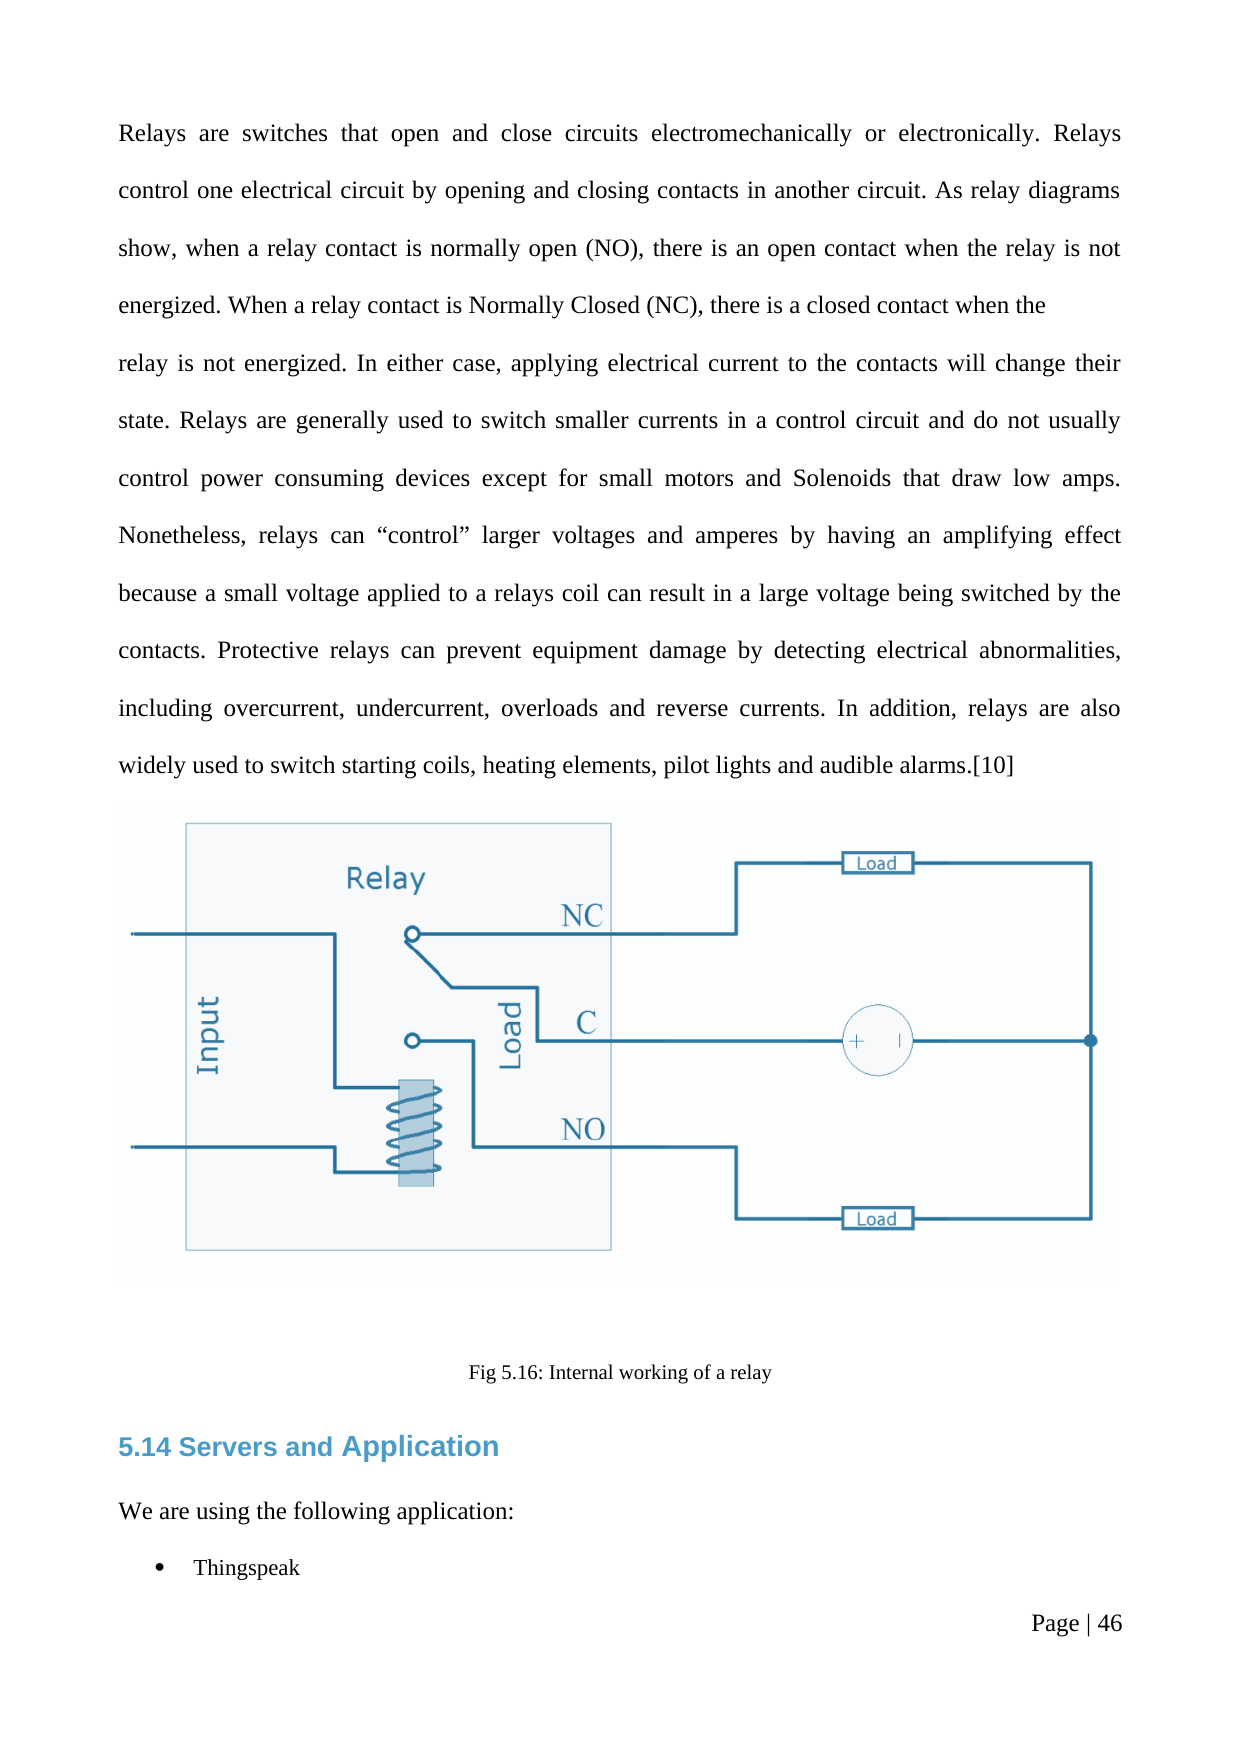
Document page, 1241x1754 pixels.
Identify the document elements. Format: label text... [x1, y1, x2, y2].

text Fig 5.16: Internal working of a relay [118, 808, 1122, 1384]
text Relays are switches that open and close circuits electromechanically or electronically. Relays control one electrical circuit by opening and closing contacts in another circuit. As relay diagrams show, when a relay contact is normally open (NO), there is an open contact when the relay is not energized. When a relay contact is Normally Closed (NC), there is a closed contact when the [118, 118, 1122, 319]
list Thingspeak [156, 1554, 1122, 1580]
text relay is not energized. In either case, applying electrical current to the contacts will change their state. Relays are generally used to switch smaller currents in a control circuit and do not usually control power consuming devices except for small motors and Solenoids that draw low amps. Nonetheless, relays can “control” larger voltages and amperes by having an amplifying effect because a small voltage applied to a relays coil can result in a large voltage being switched by the contacts. Protective relays can prevent equipment damage by detecting electrical abnormalities, including overcurrent, undercurrent, overloads and reverse currents. In addition, relays are also widely used to switch starting coils, heating elements, pilot lights and audible alarms.[10] [118, 348, 1122, 779]
subtitle 5.14 Servers and Application [118, 1429, 1122, 1463]
text We are using the following application: [118, 1496, 1122, 1525]
